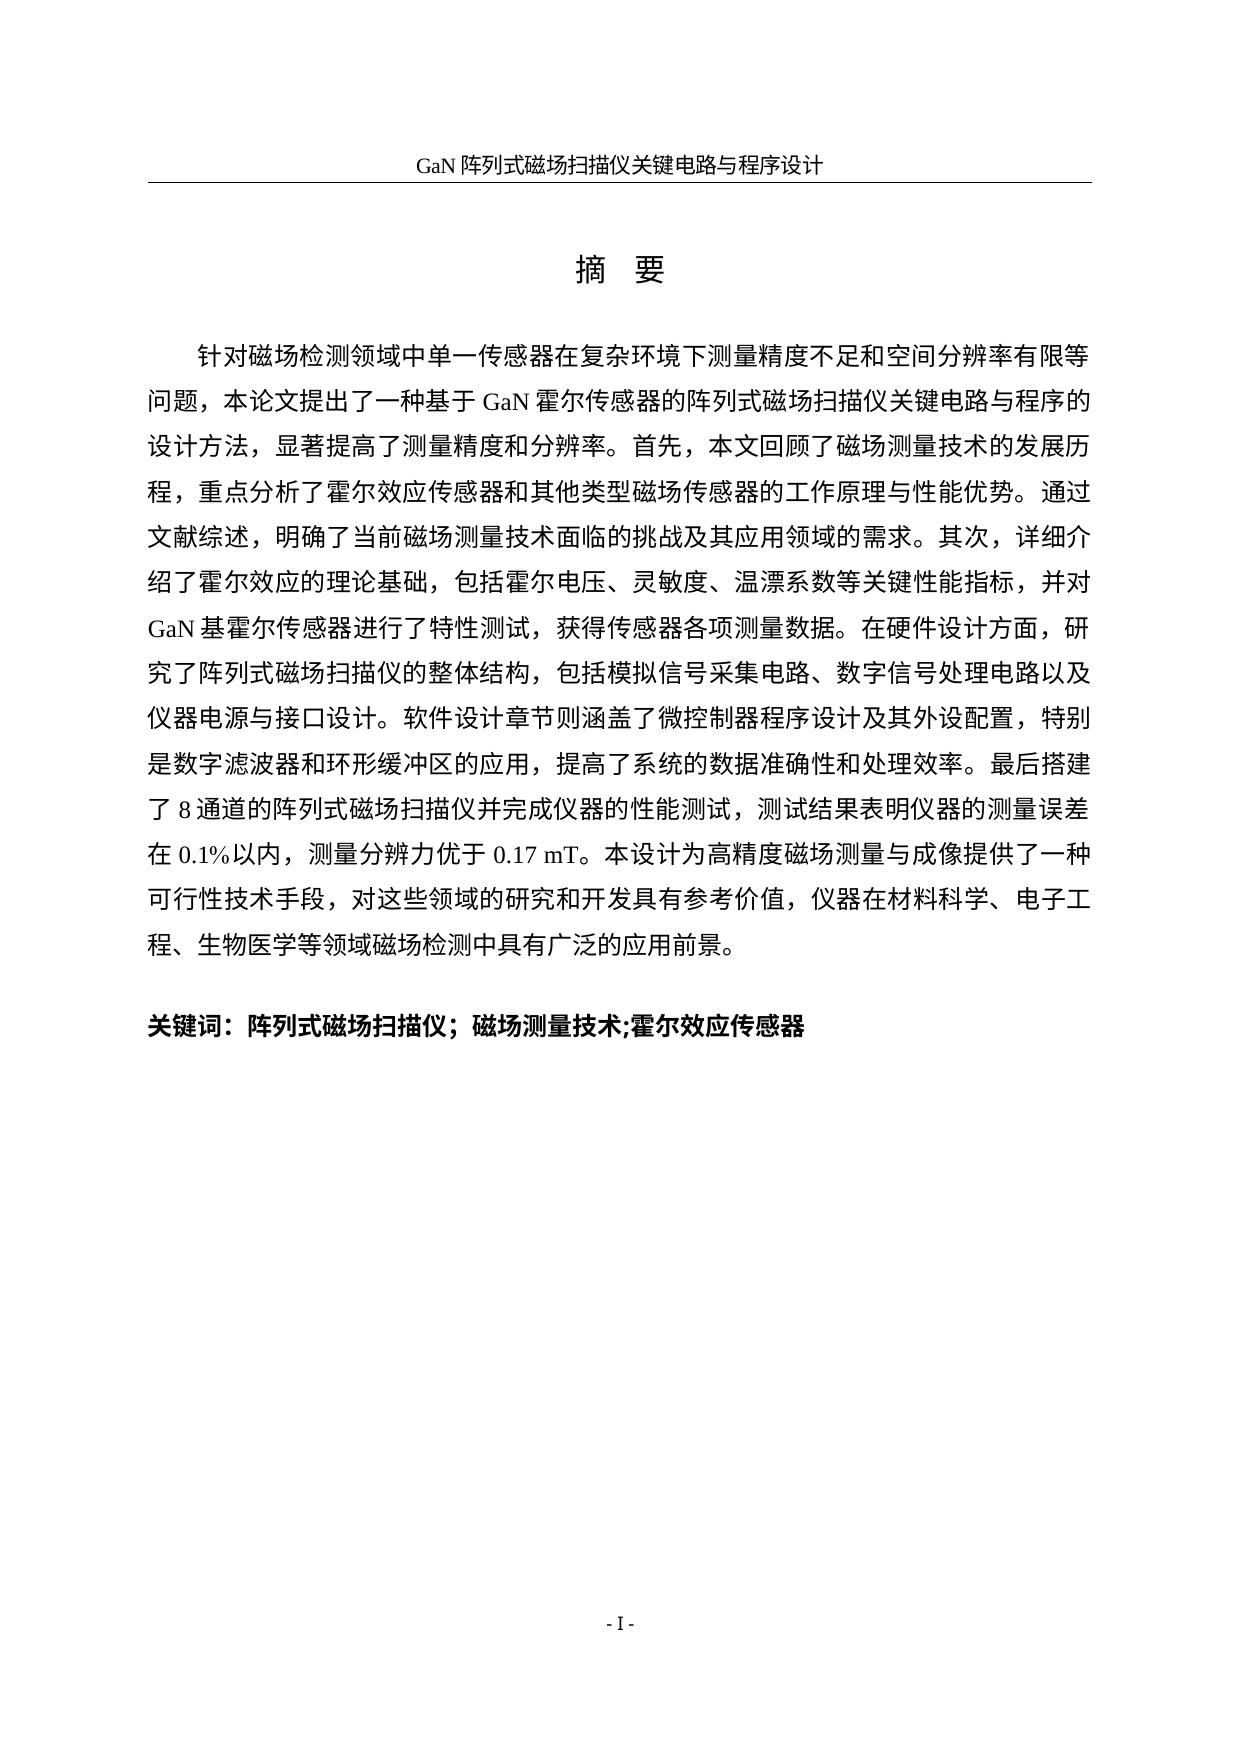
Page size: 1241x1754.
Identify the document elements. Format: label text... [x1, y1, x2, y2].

subtitle 摘 要 [148, 246, 1092, 291]
text 关键词：阵列式磁场扫描仪；磁场测量技术;霍尔效应传感器 [148, 1007, 1092, 1043]
text 针对磁场检测领域中单一传感器在复杂环境下测量精度不足和空间分辨率有限等问题，本论文提出了一种基于GaN霍尔传感器的阵列式磁场扫描仪关键电路与程序的设计方法，显著提高了测量精度和分辨率。首先，本文回顾了磁场测量技术的发展历程，重点分析了霍尔效应传感器和其他类型磁场传感器的工作原理与性能优势。通过文献综述，明确了当前磁场测量技术面临的挑战及其应用领域的需求。其次，详细介绍了霍尔效应的理论基础，包括霍尔电压、灵敏度、温漂系数等关键性能指标，并对GaN基霍尔传感器进行了特性测试，获得传感器各项测量数据。在硬件设计方面，研究了阵列式磁场扫描仪的整体结构，包括模拟信号采集电路、数字信号处理电路以及仪器电源与接口设计。软件设计章节则涵盖了微控制器程序设计及其外设配置，特别是数字滤波器和环形缓冲区的应用，提高了系统的数据准确性和处理效率。最后搭建了8通道的阵列式磁场扫描仪并完成仪器的性能测试，测试结果表明仪器的测量误差在0.1以内，测量分辨力优于0.17 mT。本设计为高精度磁场测量与成像提供了一种可行性技术手段，对这些领域的研究和开发具有参考价值，仪器在材料科学、电子工程、生物医学等领域磁场检测中具有广泛的应用前景。 [148, 336, 1092, 962]
